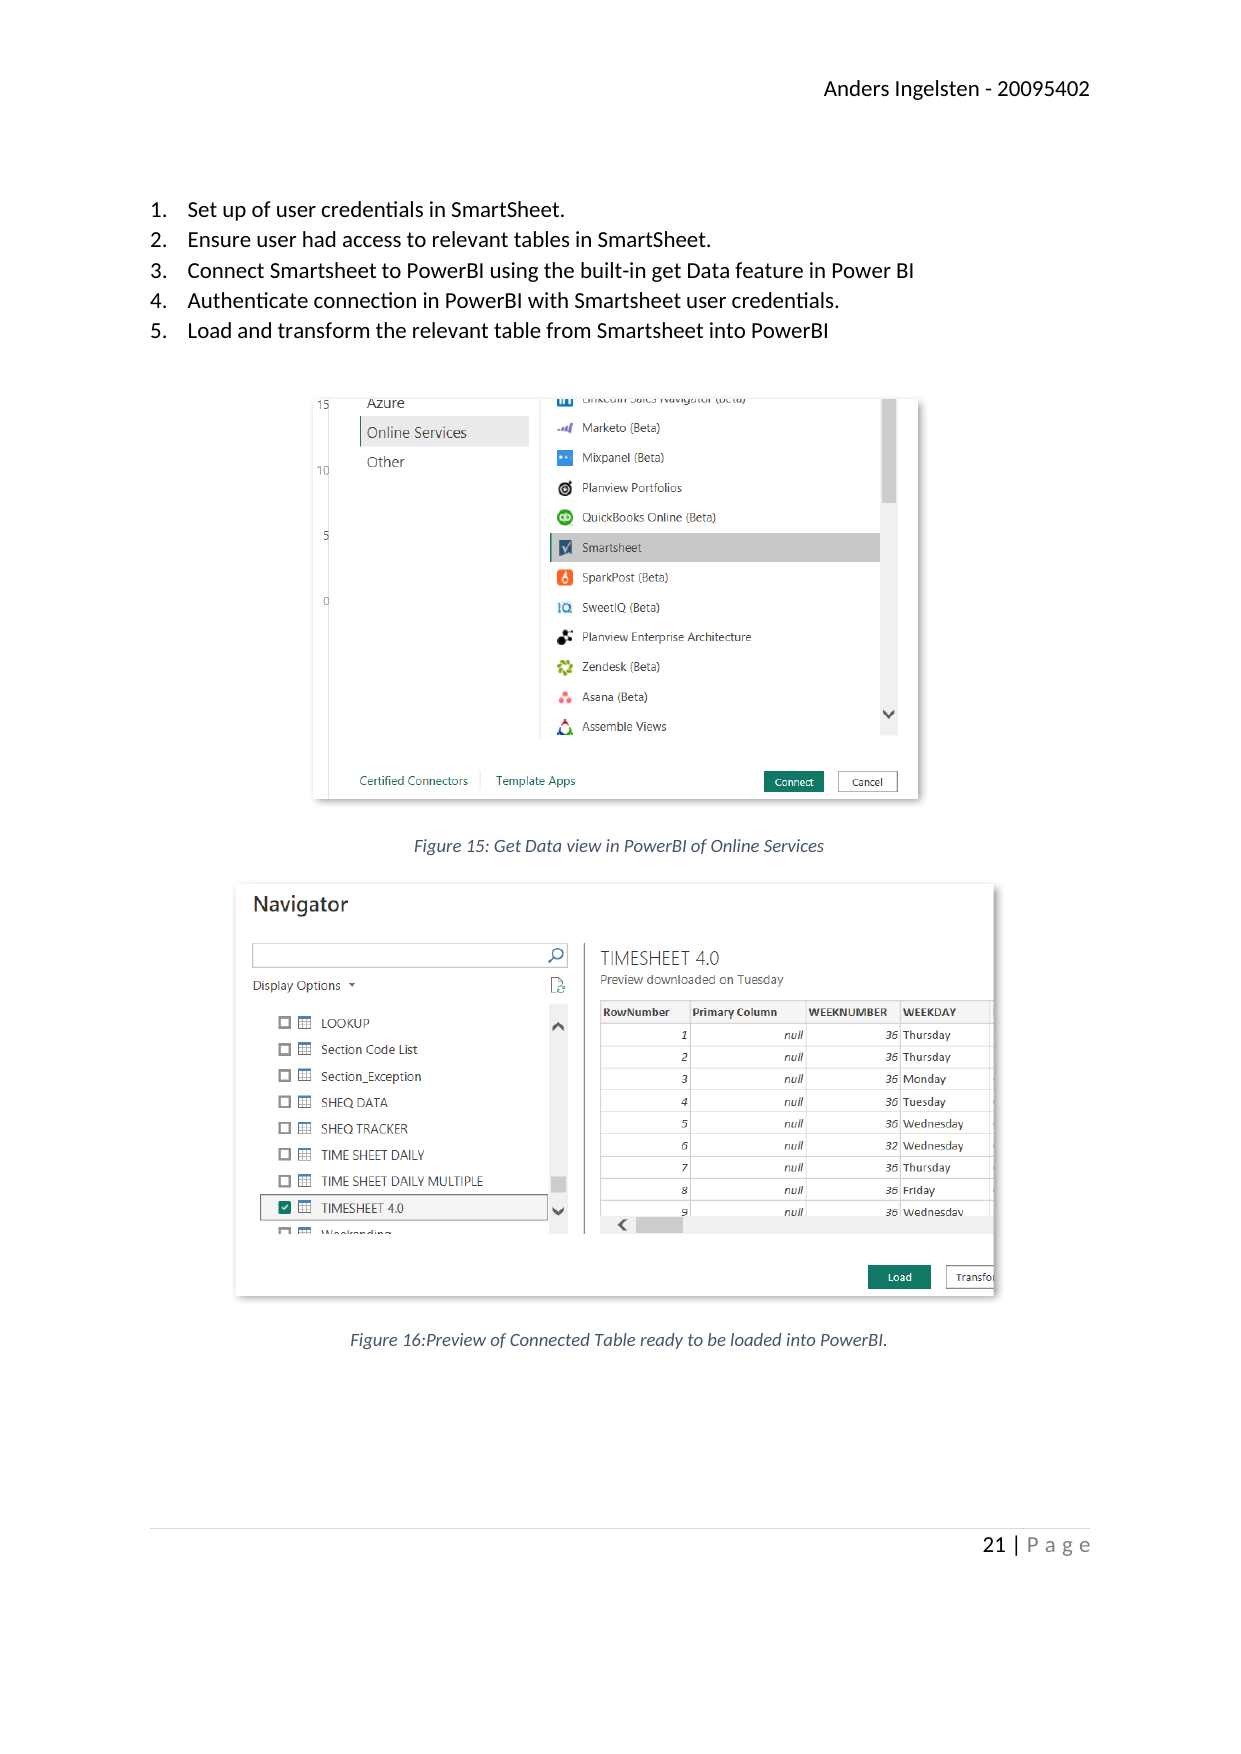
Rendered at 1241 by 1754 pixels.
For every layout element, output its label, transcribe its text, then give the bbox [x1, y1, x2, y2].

list Connect Smartsheet to PowerBI using the built-in get Data feature in Power BI [150, 256, 1090, 284]
list Authenticate connection in PowerBI with Smartsheet user credentials. [150, 286, 1090, 314]
list Load and transform the relevant table from Smartsheet into PowerBI [150, 316, 1090, 344]
list Ensure user had access to relevant tables in SmartSheet. [150, 226, 1090, 254]
list Set up of user credentials in SmartSheet. [150, 195, 1090, 223]
picture [235, 884, 994, 1296]
picture [313, 399, 918, 799]
